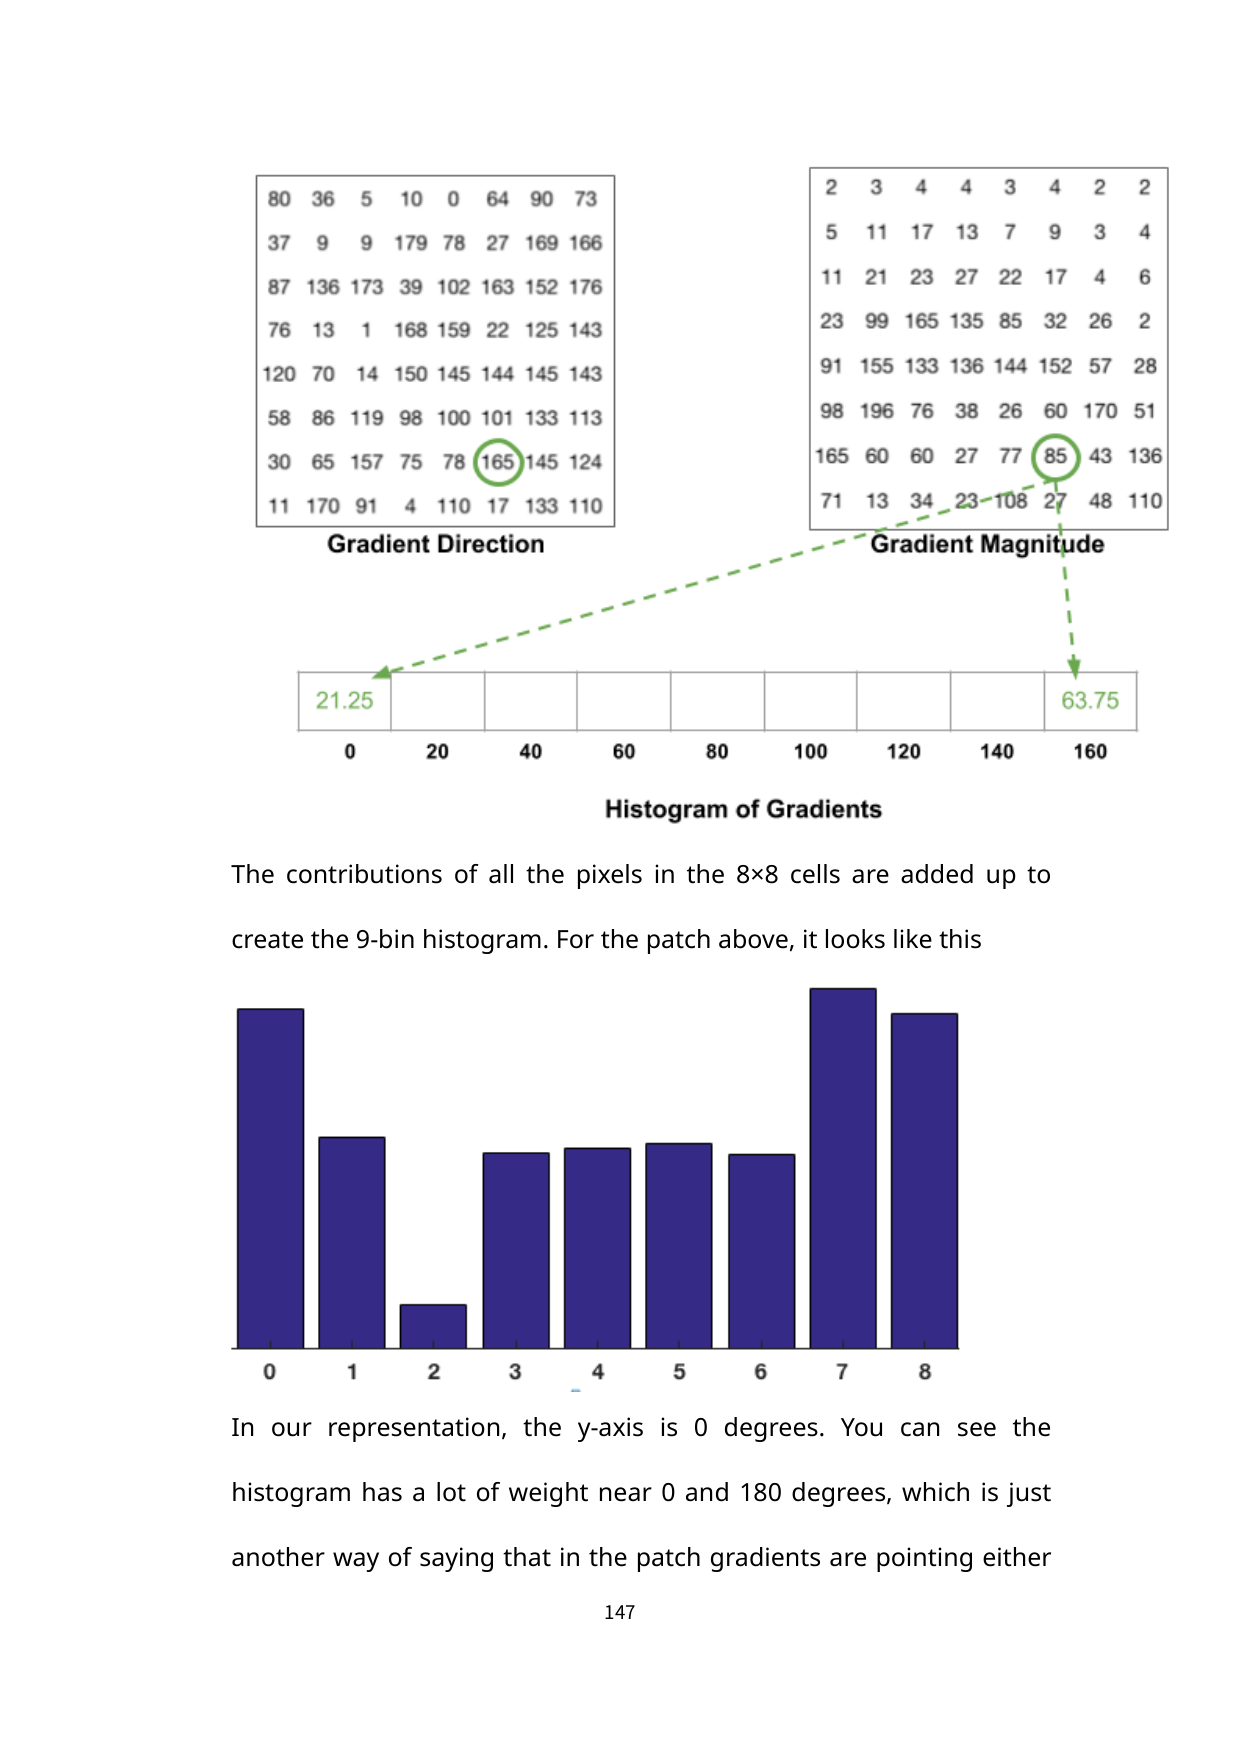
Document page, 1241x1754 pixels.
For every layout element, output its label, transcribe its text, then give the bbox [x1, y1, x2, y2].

picture [231, 971, 960, 1392]
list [231, 1394, 1053, 1589]
picture [231, 158, 1194, 841]
list The contributions of all the pixels in the 8×8 cells are added up to create the 9-bin histogram. For the patch above, it looks like this [231, 841, 1053, 971]
